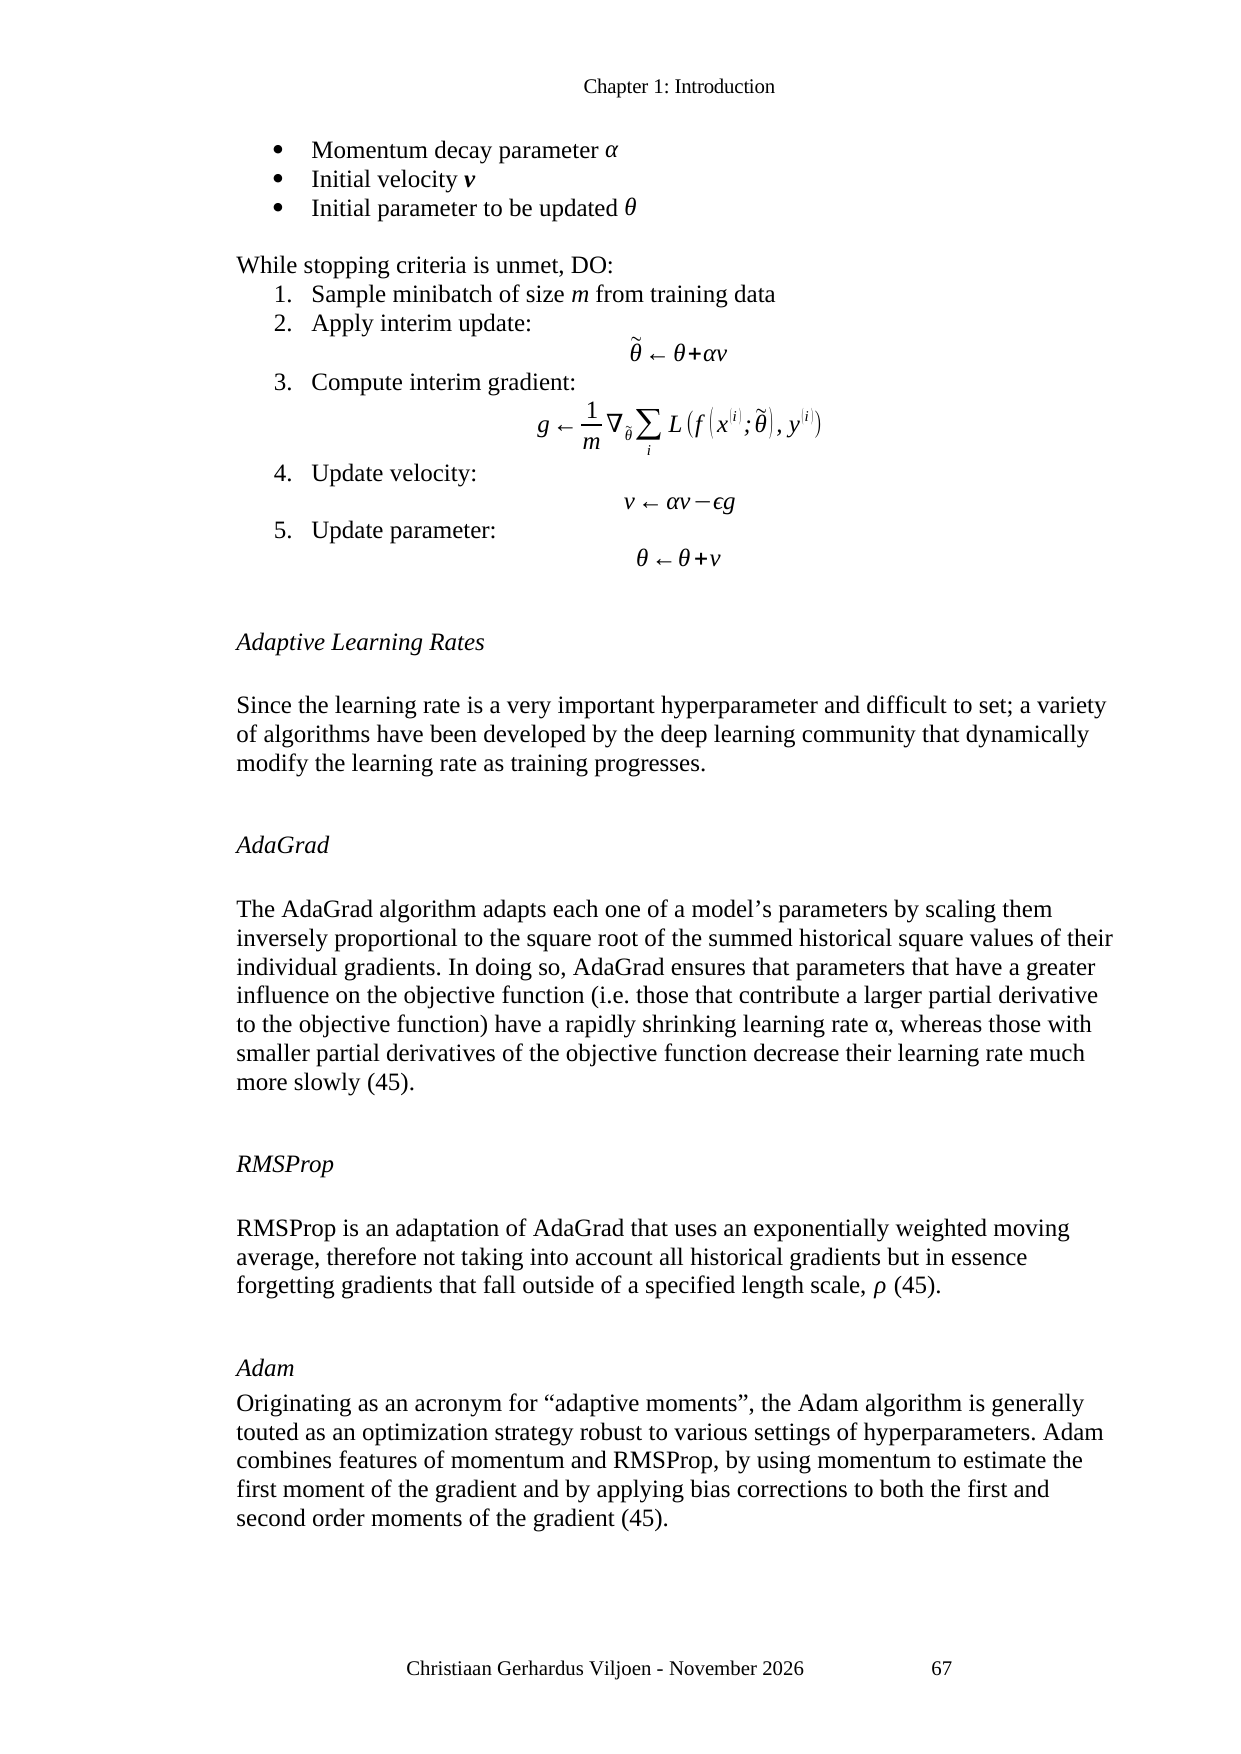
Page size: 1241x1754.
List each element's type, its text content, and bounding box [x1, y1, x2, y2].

text Since the learning rate is a very important hyperparameter and difficult to set; a variety of algorithms have been developed by the deep learning community that dynamically modify the learning rate as training progresses. [236, 691, 1122, 777]
list Update velocity: [274, 458, 1122, 487]
subtitle AdaGrad [236, 831, 1122, 859]
list Sample minibatch of size m from training data [274, 279, 1122, 308]
subtitle Adam [236, 1353, 1122, 1382]
subtitle RMSProp [236, 1149, 1122, 1178]
list Momentum decay parameter [274, 135, 1122, 164]
list Compute interim gradient: [274, 367, 1122, 396]
text While stopping criteria is unmet, DO: [236, 250, 1122, 279]
subtitle Adaptive Learning Rates [236, 627, 1122, 656]
list Update parameter: [274, 516, 1122, 544]
list Apply interim update: [274, 308, 1122, 337]
text The AdaGrad algorithm adapts each one of a model’s parameters by scaling them inversely proportional to the square root of the summed historical square values of their individual gradients. In doing so, AdaGrad ensures that parameters that have a greater influence on the objective function (i.e. those that contribute a larger partial derivative to the objective function) have a rapidly shrinking learning rate α, whereas those with smaller partial derivatives of the objective function decrease their learning rate much more slowly . [236, 894, 1122, 1096]
text Originating as an acronym for “adaptive moments”, the Adam algorithm is generally touted as an optimization strategy robust to various settings of hyperparameters. Adam combines features of momentum and RMSProp, by using momentum to estimate the first moment of the gradient and by applying bias corrections to both the first and second order moments of the gradient . [236, 1388, 1122, 1532]
text RMSProp is an adaptation of AdaGrad that uses an exponentially weighted moving average, therefore not taking into account all historical gradients but in essence forgetting gradients that fall outside of a specified length scale, . [236, 1213, 1122, 1299]
list Initial velocity v [274, 164, 1122, 193]
list Initial parameter to be updated [274, 193, 1122, 222]
